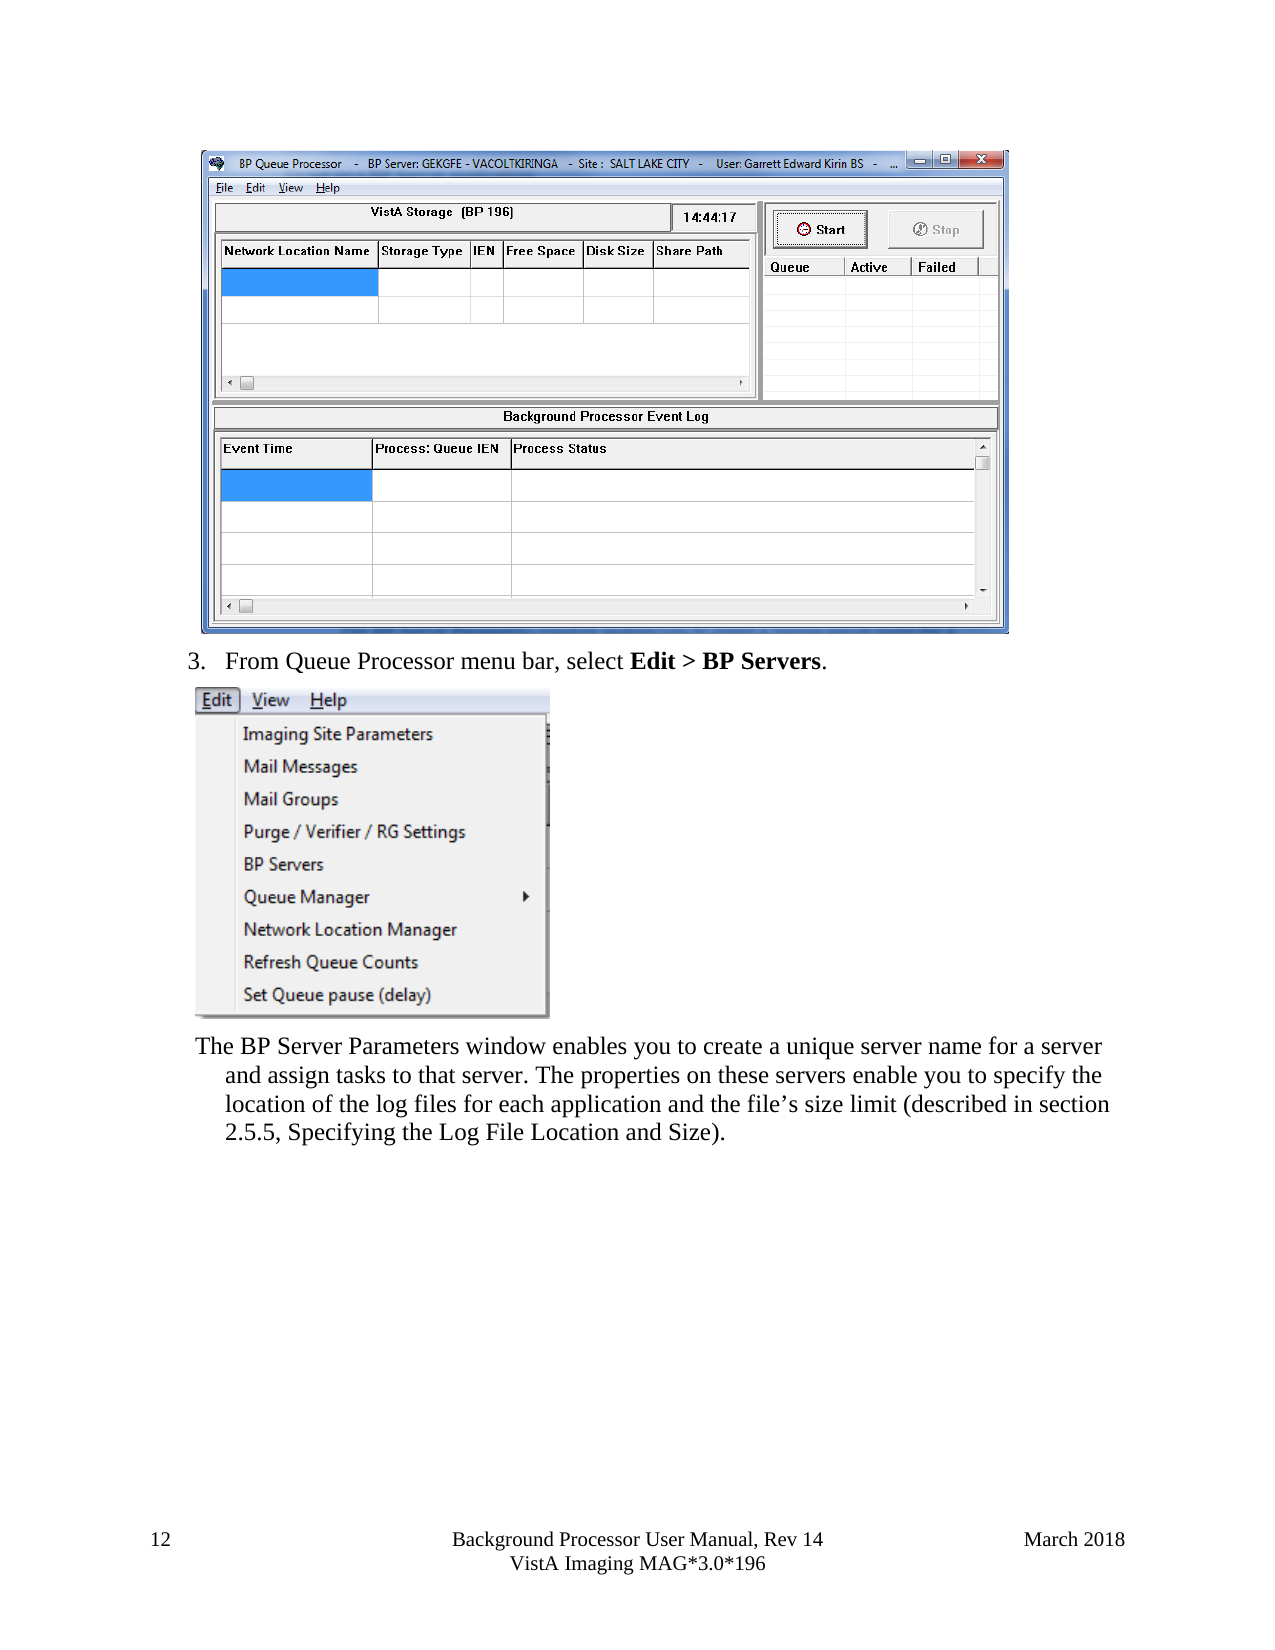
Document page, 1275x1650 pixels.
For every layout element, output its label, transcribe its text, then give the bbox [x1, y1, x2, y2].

list From Queue Processor menu bar, select Edit > BP Servers. [187, 646, 1125, 675]
picture [195, 687, 550, 1019]
text The BP Server Parameters window enables you to create a unique server name for a server and assign tasks to that server. The properties on these servers enable you to specify the location of the log files for each application and the file’s size limit (described in section 2.5.5, Specifying the Log File Location and Size). [195, 1031, 1125, 1146]
picture [201, 150, 1009, 634]
